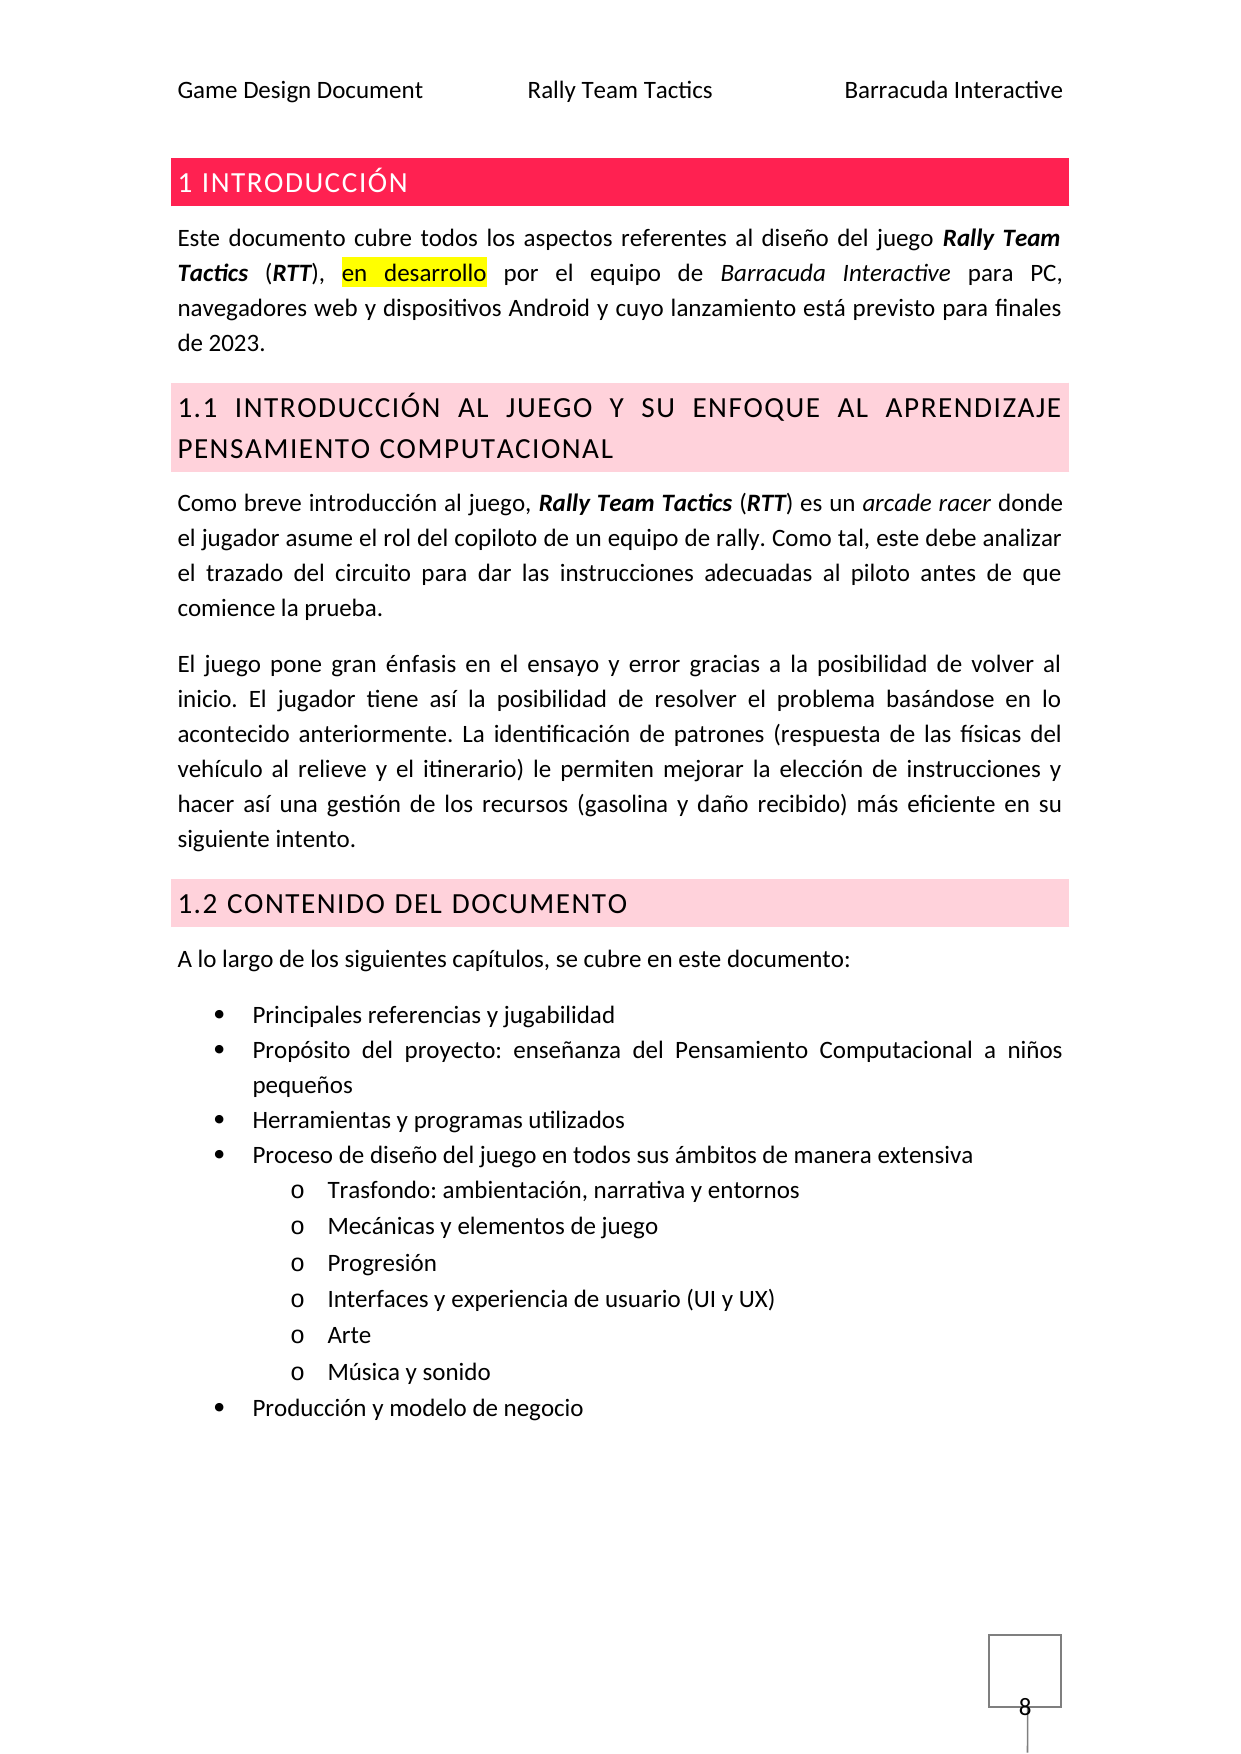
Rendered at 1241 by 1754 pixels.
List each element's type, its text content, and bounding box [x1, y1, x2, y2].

text El juego pone gran énfasis en el ensayo y error gracias a la posibilidad de volver al inicio. El jugador tiene así la posibilidad de resolver el problema basándose en lo acontecido anteriormente. La identificación de patrones (respuesta de las físicas del vehículo al relieve y el itinerario) le permiten mejorar la elección de instrucciones y hacer así una gestión de los recursos (gasolina y daño recibido) más eficiente en su siguiente intento. [177, 648, 1063, 854]
text Como breve introducción al juego, Rally Team Tactics (RTT) es un arcade racer donde el jugador asume el rol del copiloto de un equipo de rally. Como tal, este debe analizar el trazado del circuito para dar las instrucciones adecuadas al piloto antes de que comience la prueba. [177, 487, 1063, 623]
list Interfaces y experiencia de usuario (UI y UX) [290, 1283, 1063, 1315]
list Música y sonido [290, 1356, 1063, 1388]
subtitle 1.2 Contenido del documento [177, 885, 1063, 921]
list Principales referencias y jugabilidad [215, 999, 1063, 1029]
list Producción y modelo de negocio [215, 1393, 1063, 1423]
subtitle 1.1 Introducción al juego y su enfoque al aprendizaje pensamiento computacional [177, 389, 1063, 466]
list Propósito del proyecto: enseñanza del Pensamiento Computacional a niños pequeños [215, 1034, 1063, 1099]
list Mecánicas y elementos de juego [290, 1210, 1063, 1242]
text A lo largo de los siguientes capítulos, se cubre en este documento: [177, 943, 1063, 973]
list Trasfondo: ambientación, narrativa y entornos [290, 1174, 1063, 1206]
list Herramientas y programas utilizados [215, 1104, 1063, 1134]
list Progresión [290, 1247, 1063, 1278]
list Proceso de diseño del juego en todos sus ámbitos de manera extensiva [215, 1139, 1063, 1169]
subtitle 1 Introducción [177, 164, 1063, 200]
text Este documento cubre todos los aspectos referentes al diseño del juego Rally Team Tactics (RTT), en desarrollo por el equipo de Barracuda Interactive para PC, navegadores web y dispositivos Android y cuyo lanzamiento está previsto para finales de 2023. [177, 222, 1063, 357]
list Arte [290, 1320, 1063, 1351]
